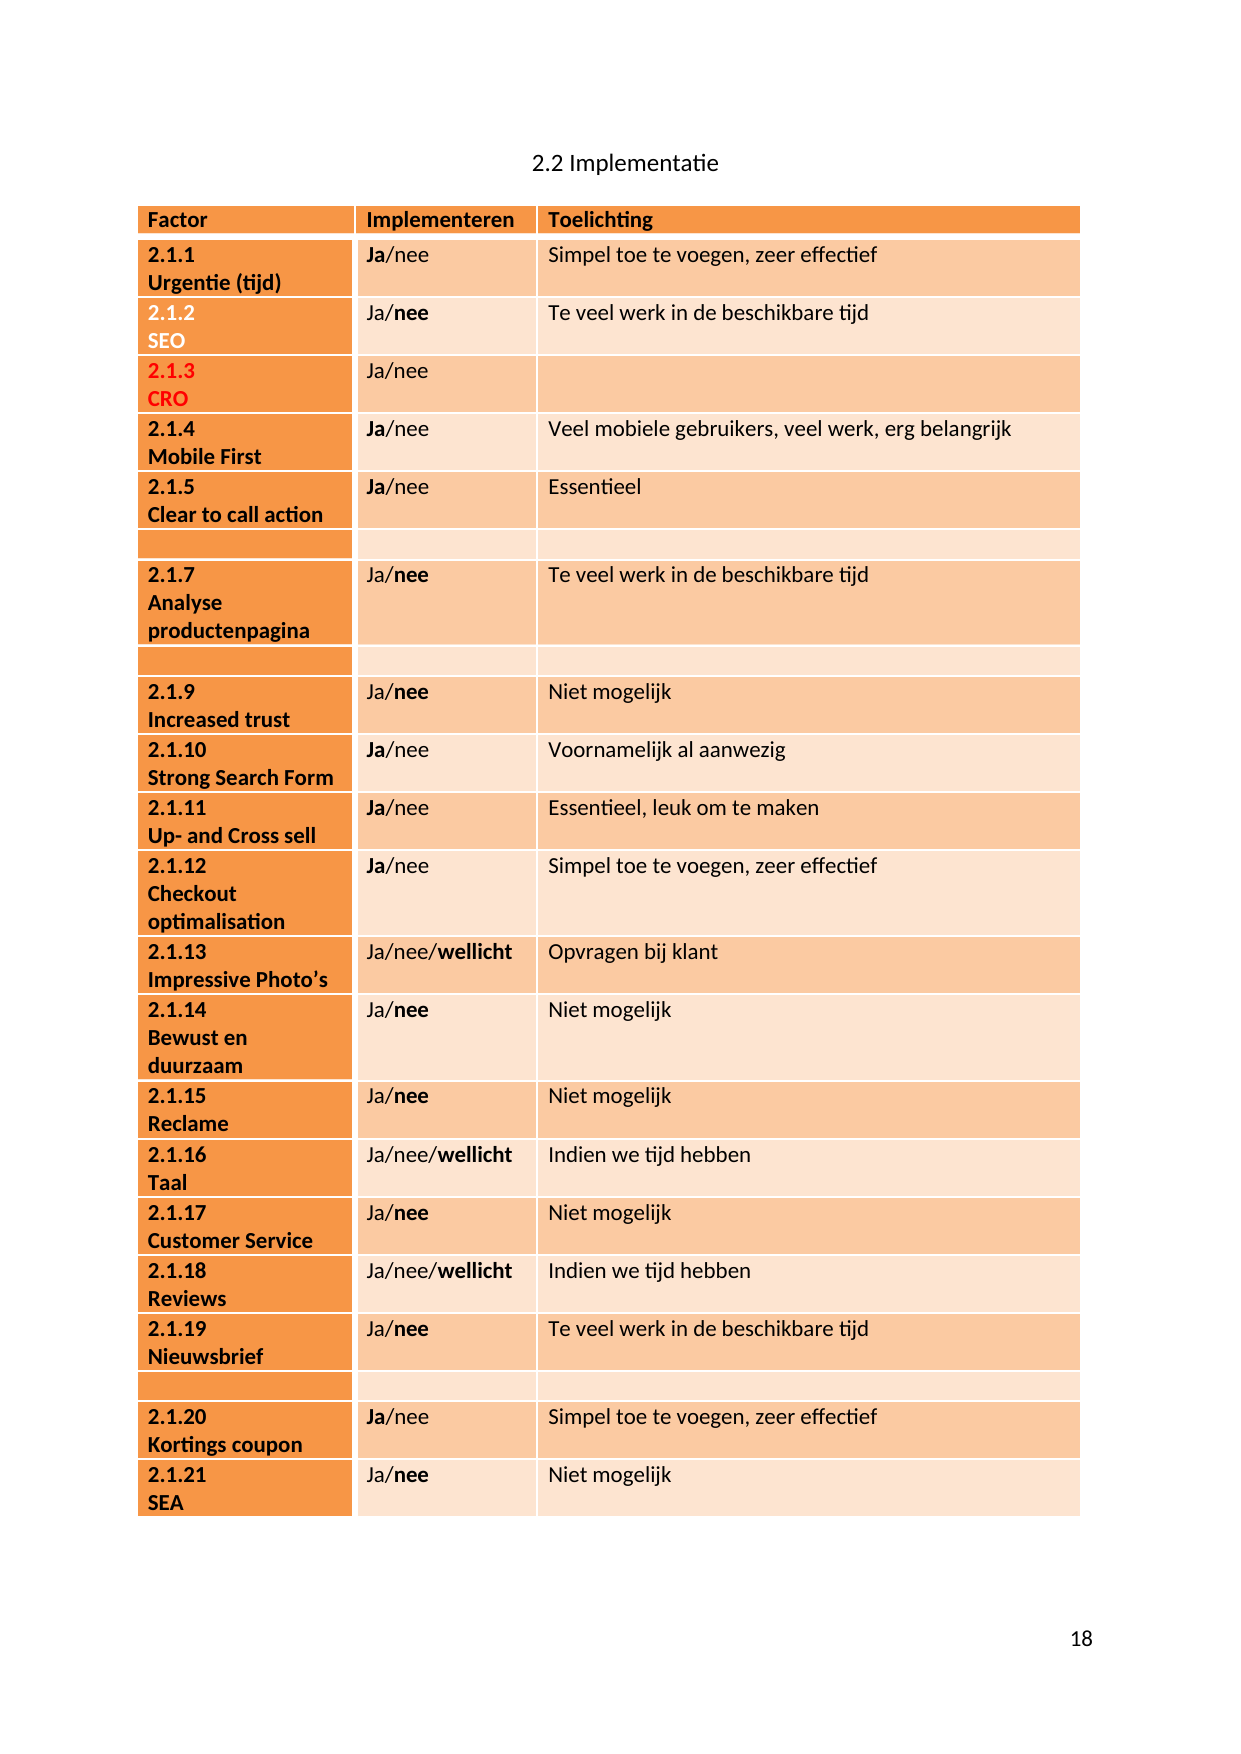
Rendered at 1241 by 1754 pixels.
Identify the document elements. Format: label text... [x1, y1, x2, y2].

subtitle Implementatie [532, 148, 1093, 178]
table_cell Ja/nee [358, 1082, 536, 1138]
table_cell Niet mogelijk [538, 995, 1080, 1079]
table_cell 2.1.7 Analyse productenpagina [138, 561, 352, 644]
table_cell Ja/nee [358, 1198, 536, 1254]
table_cell 2.1.2 SEO [138, 298, 352, 354]
table_cell Te veel werk in de beschikbare tijd [538, 561, 1080, 644]
table_cell Ja/nee [358, 561, 536, 644]
table_cell Ja/nee [358, 472, 536, 528]
table_cell [138, 530, 352, 558]
table_cell [538, 356, 1080, 412]
table_cell Simpel toe te voegen, zeer effectief [538, 851, 1080, 935]
table_cell Indien we tijd hebben [538, 1256, 1080, 1312]
table_cell Te veel werk in de beschikbare tijd [538, 298, 1080, 354]
table_cell Niet mogelijk [538, 1082, 1080, 1138]
table_cell Ja/nee/wellicht [358, 937, 536, 993]
table_cell Ja/nee [358, 356, 536, 412]
table_cell [358, 530, 536, 558]
table_cell Ja/nee [358, 414, 536, 470]
table_cell Ja/nee [358, 793, 536, 849]
table_cell Simpel toe te voegen, zeer effectief [538, 1402, 1080, 1458]
table_cell Te veel werk in de beschikbare tijd [538, 1314, 1080, 1370]
table_cell Ja/nee/wellicht [358, 1140, 536, 1196]
table_cell Niet mogelijk [538, 677, 1080, 733]
table_cell 2.1.19 Nieuwsbrief [138, 1314, 352, 1370]
table_cell 2.1.15 Reclame [138, 1082, 352, 1138]
table_cell Essentieel [538, 472, 1080, 528]
table_cell Niet mogelijk [538, 1198, 1080, 1254]
table_cell Ja/nee [358, 677, 536, 733]
table_cell Veel mobiele gebruikers, veel werk, erg belangrijk [538, 414, 1080, 470]
table_cell Opvragen bij klant [538, 937, 1080, 993]
table_cell Voornamelijk al aanwezig [538, 735, 1080, 791]
table_cell Niet mogelijk [538, 1460, 1080, 1516]
table_cell 2.1.5 Clear to call action [138, 472, 352, 528]
table_cell [538, 1372, 1080, 1400]
table_cell 2.1.16 Taal [138, 1140, 352, 1196]
table_cell Ja/nee [358, 1460, 536, 1516]
table_cell 2.1.14 Bewust en duurzaam [138, 995, 352, 1079]
table_cell Ja/nee [358, 298, 536, 354]
table_cell Ja/nee [358, 240, 536, 296]
table_header Implementeren [356, 206, 536, 233]
table_cell 2.1.3 CRO [138, 356, 352, 412]
table_cell 2.1.1 Urgentie (tijd) [138, 240, 352, 296]
table_cell 2.1.11 Up- and Cross sell [138, 793, 352, 849]
table_cell Ja/nee [358, 735, 536, 791]
table_cell 2.1.9 Increased trust [138, 677, 352, 733]
table_cell 2.1.17 Customer Service [138, 1198, 352, 1254]
table_cell Ja/nee/wellicht [358, 1256, 536, 1312]
table_cell 2.1.13 Impressive Photo’s [138, 937, 352, 993]
table_cell 2.1.21 SEA [138, 1460, 352, 1516]
table_header Factor [138, 206, 354, 233]
table_cell [538, 647, 1080, 675]
table_cell Essentieel, leuk om te maken [538, 793, 1080, 849]
table_cell 2.1.4 Mobile First [138, 414, 352, 470]
table_cell Ja/nee [358, 1314, 536, 1370]
table_cell 2.1.20 Kortings coupon [138, 1402, 352, 1458]
table_cell 2.1.18 Reviews [138, 1256, 352, 1312]
table_cell [358, 647, 536, 675]
table_cell 2.1.10 Strong Search Form [138, 735, 352, 791]
table_header Toelichting [538, 206, 1080, 233]
table_cell 2.1.12 Checkout optimalisation [138, 851, 352, 935]
table_cell [138, 647, 352, 675]
table_cell Simpel toe te voegen, zeer effectief [538, 240, 1080, 296]
table_cell Ja/nee [358, 1402, 536, 1458]
table_cell Ja/nee [358, 851, 536, 935]
table_cell [138, 1372, 352, 1400]
table_cell [358, 1372, 536, 1400]
table_cell Ja/nee [358, 995, 536, 1079]
table_cell Indien we tijd hebben [538, 1140, 1080, 1196]
table_cell [538, 530, 1080, 558]
